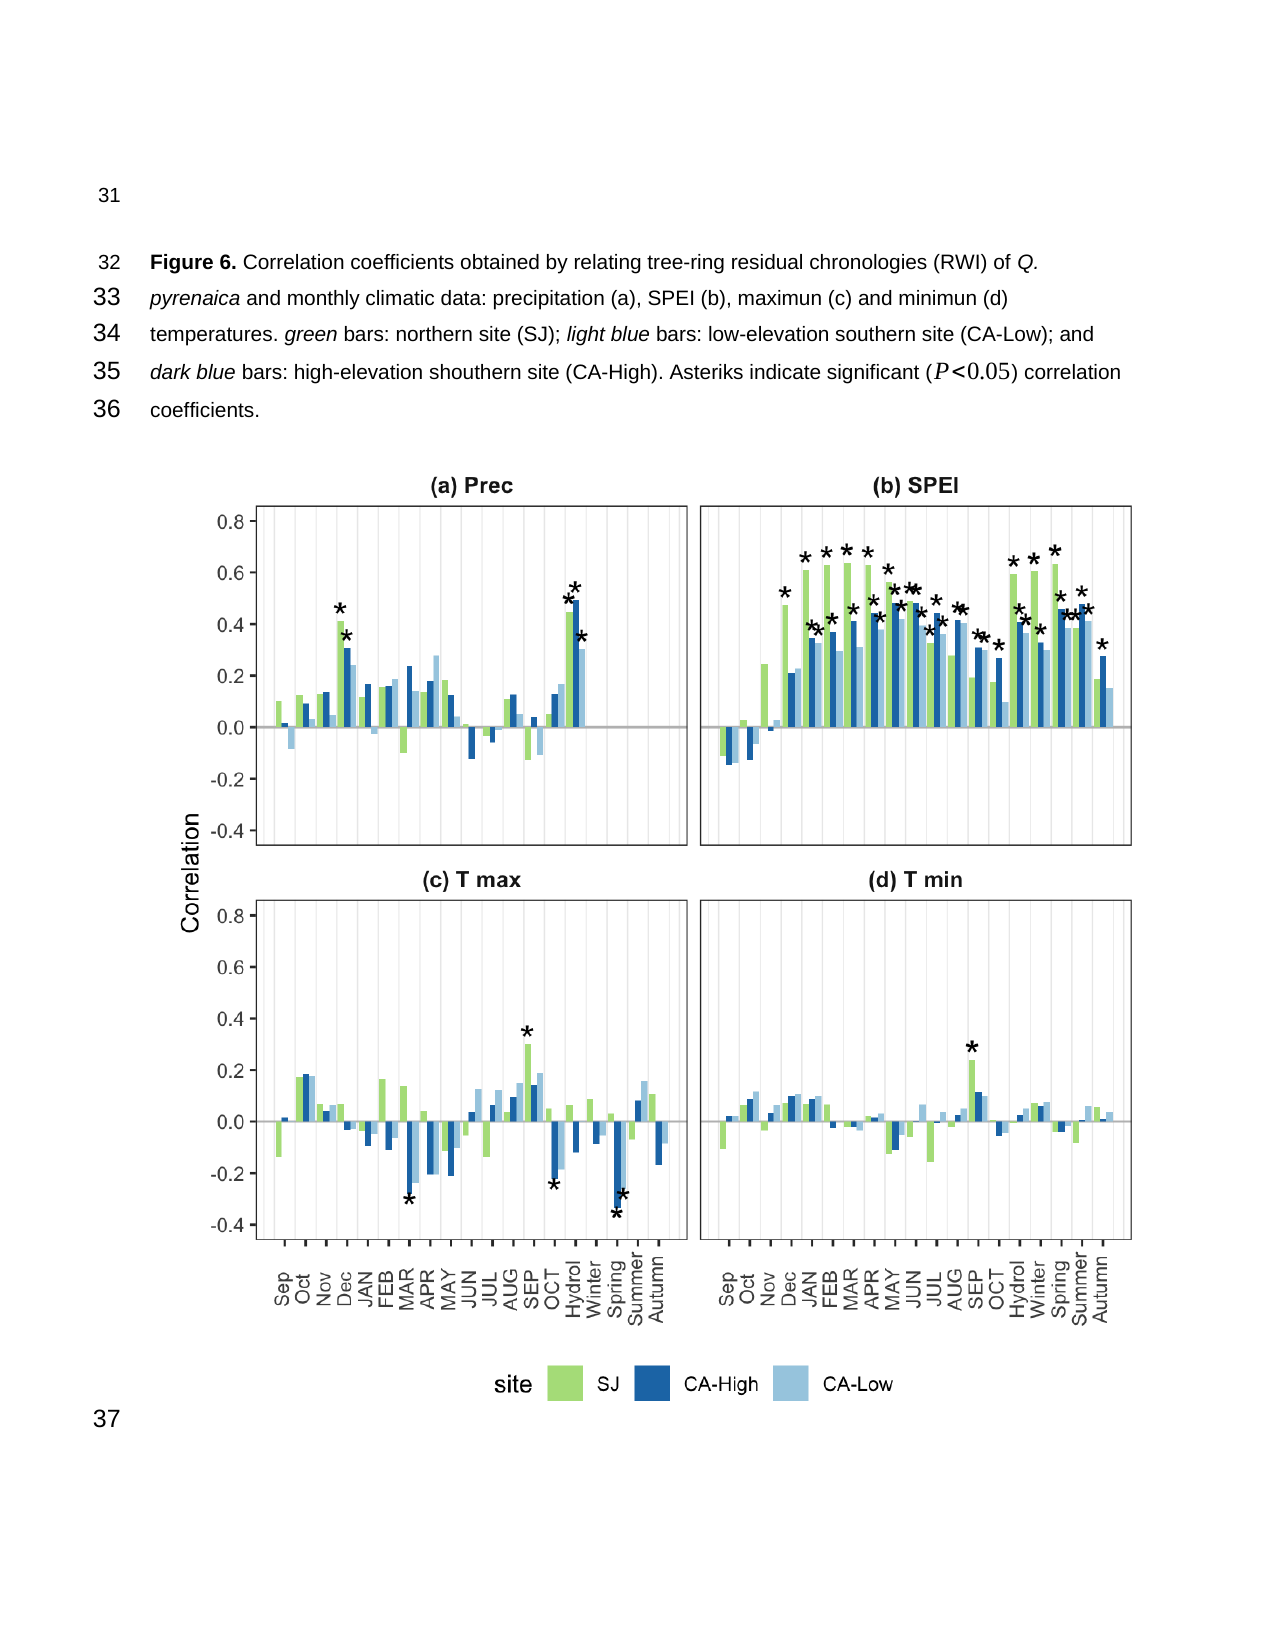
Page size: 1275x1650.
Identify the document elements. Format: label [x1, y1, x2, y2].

picture [168, 452, 1144, 1427]
